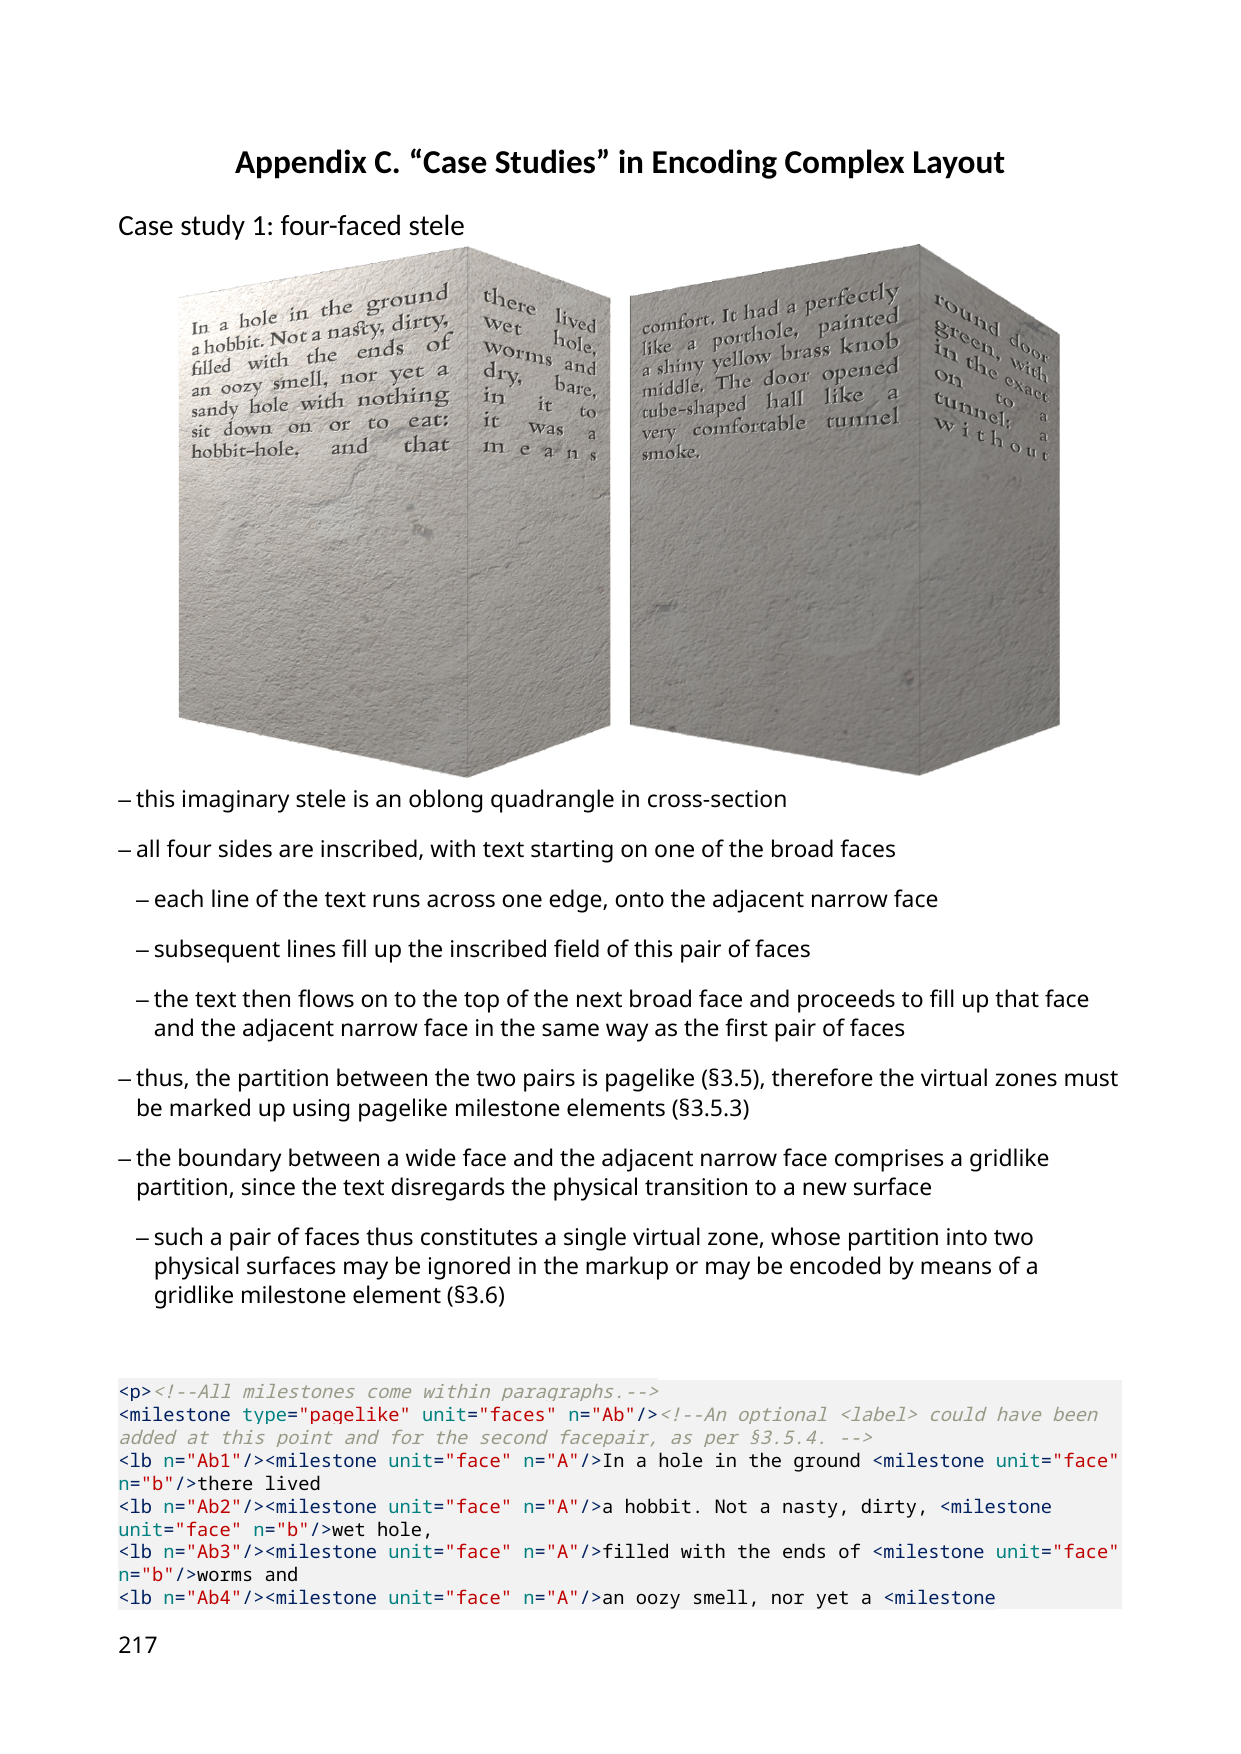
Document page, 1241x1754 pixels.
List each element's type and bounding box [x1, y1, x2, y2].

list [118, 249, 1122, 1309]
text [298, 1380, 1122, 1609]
picture [178, 244, 1060, 778]
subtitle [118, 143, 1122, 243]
